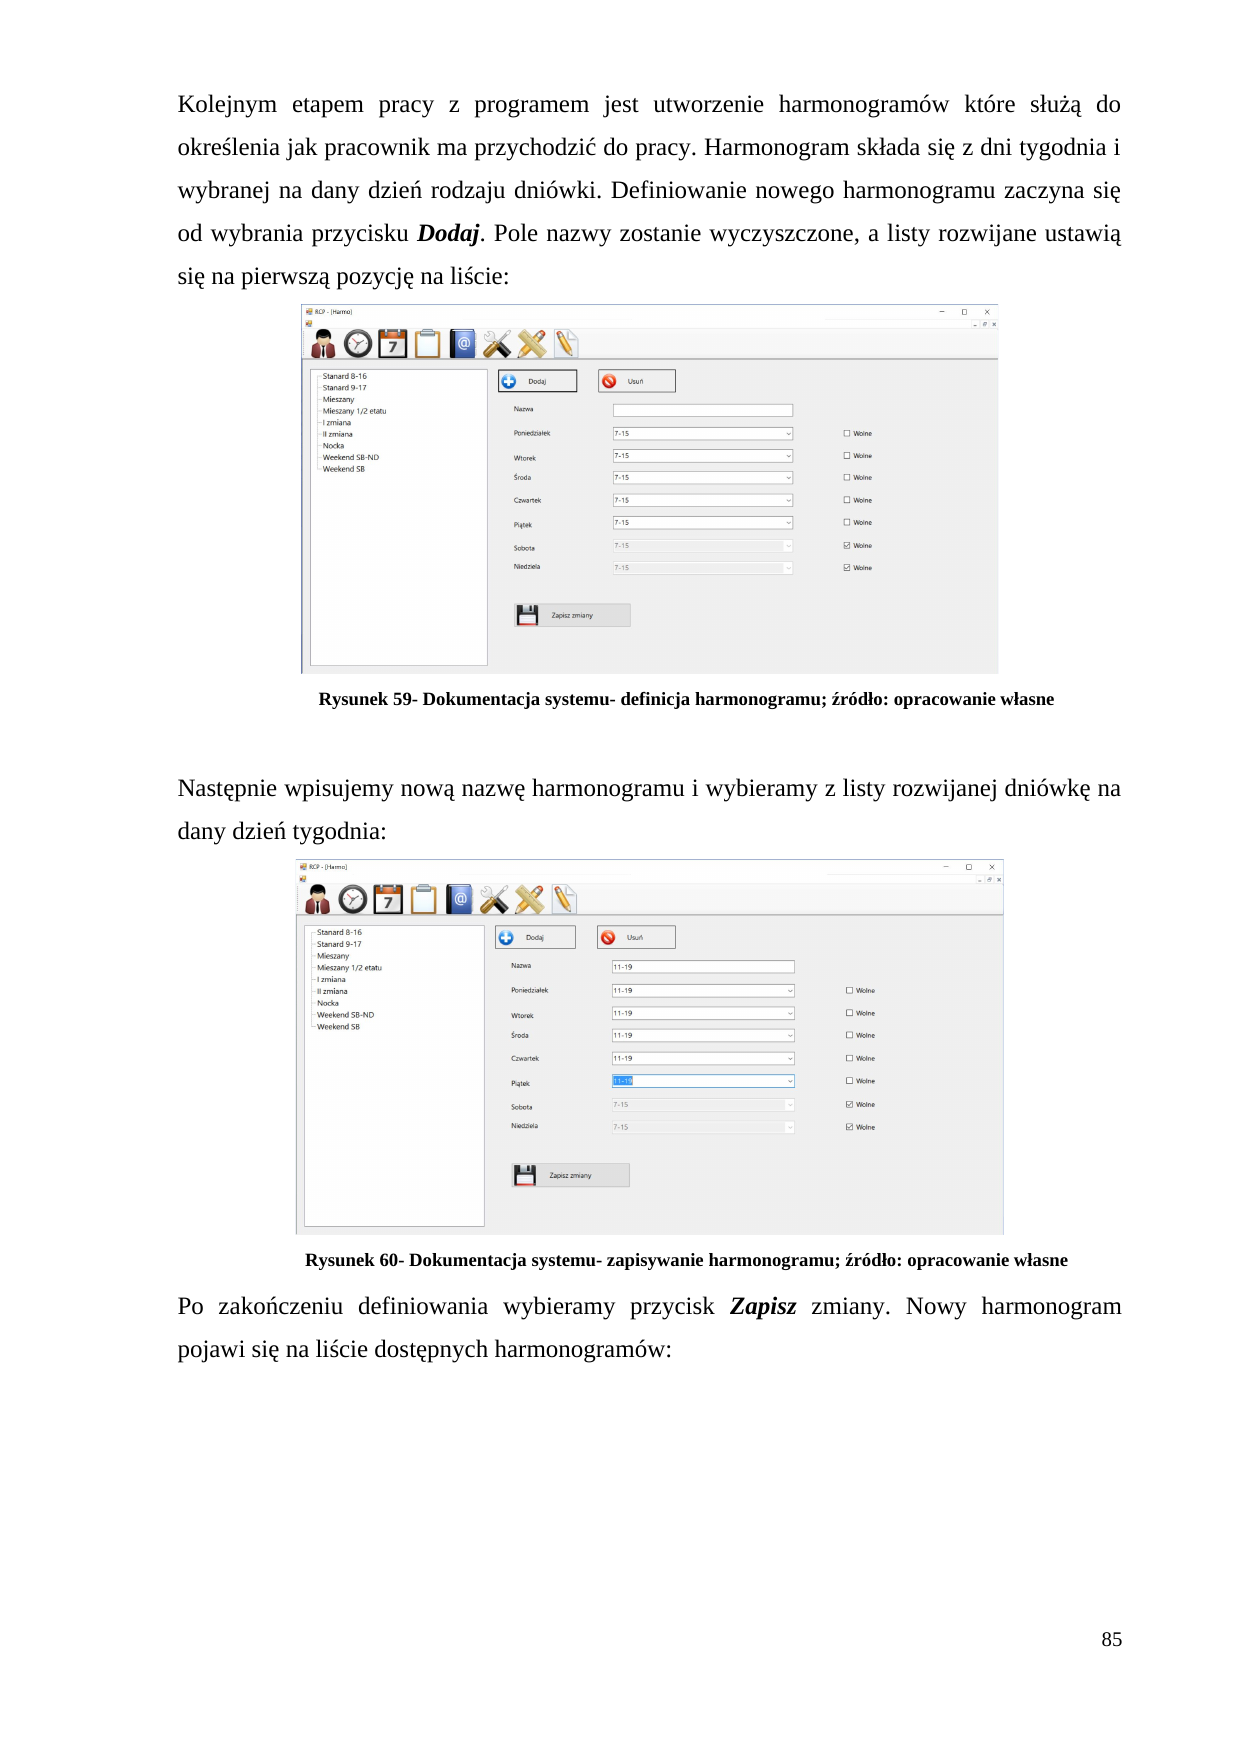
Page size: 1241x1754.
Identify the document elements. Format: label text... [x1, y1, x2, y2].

text Następnie wpisujemy nową nazwę harmonogramu i wybieramy z listy rozwijanej dniówkę na dany dzień tygodnia: [177, 773, 1122, 845]
text Po zakończeniu definiowania wybieramy przycisk Zapisz zmiany. Nowy harmonogram pojawi się na liście dostępnych harmonogramów: [177, 1291, 1122, 1363]
picture [295, 859, 1004, 1235]
text Rysunek 60- Dokumentacja systemu- zapisywanie harmonogramu; źródło: opracowanie własne [177, 1249, 1122, 1270]
text Kolejnym etapem pracy z programem jest utworzenie harmonogramów które służą do określenia jak pracownik ma przychodzić do pracy. Harmonogram składa się z dni tygodnia i wybranej na dany dzień rodzaju dniówki. Definiowanie nowego harmonogramu zaczyna się od wybrania przycisku Dodaj. Pole nazwy zostanie wyczyszczone, a listy rozwijane ustawią się na pierwszą pozycję na liście: [177, 89, 1122, 290]
picture [301, 304, 999, 674]
text Rysunek 59- Dokumentacja systemu- definicja harmonogramu; źródło: opracowanie własne [177, 688, 1122, 709]
